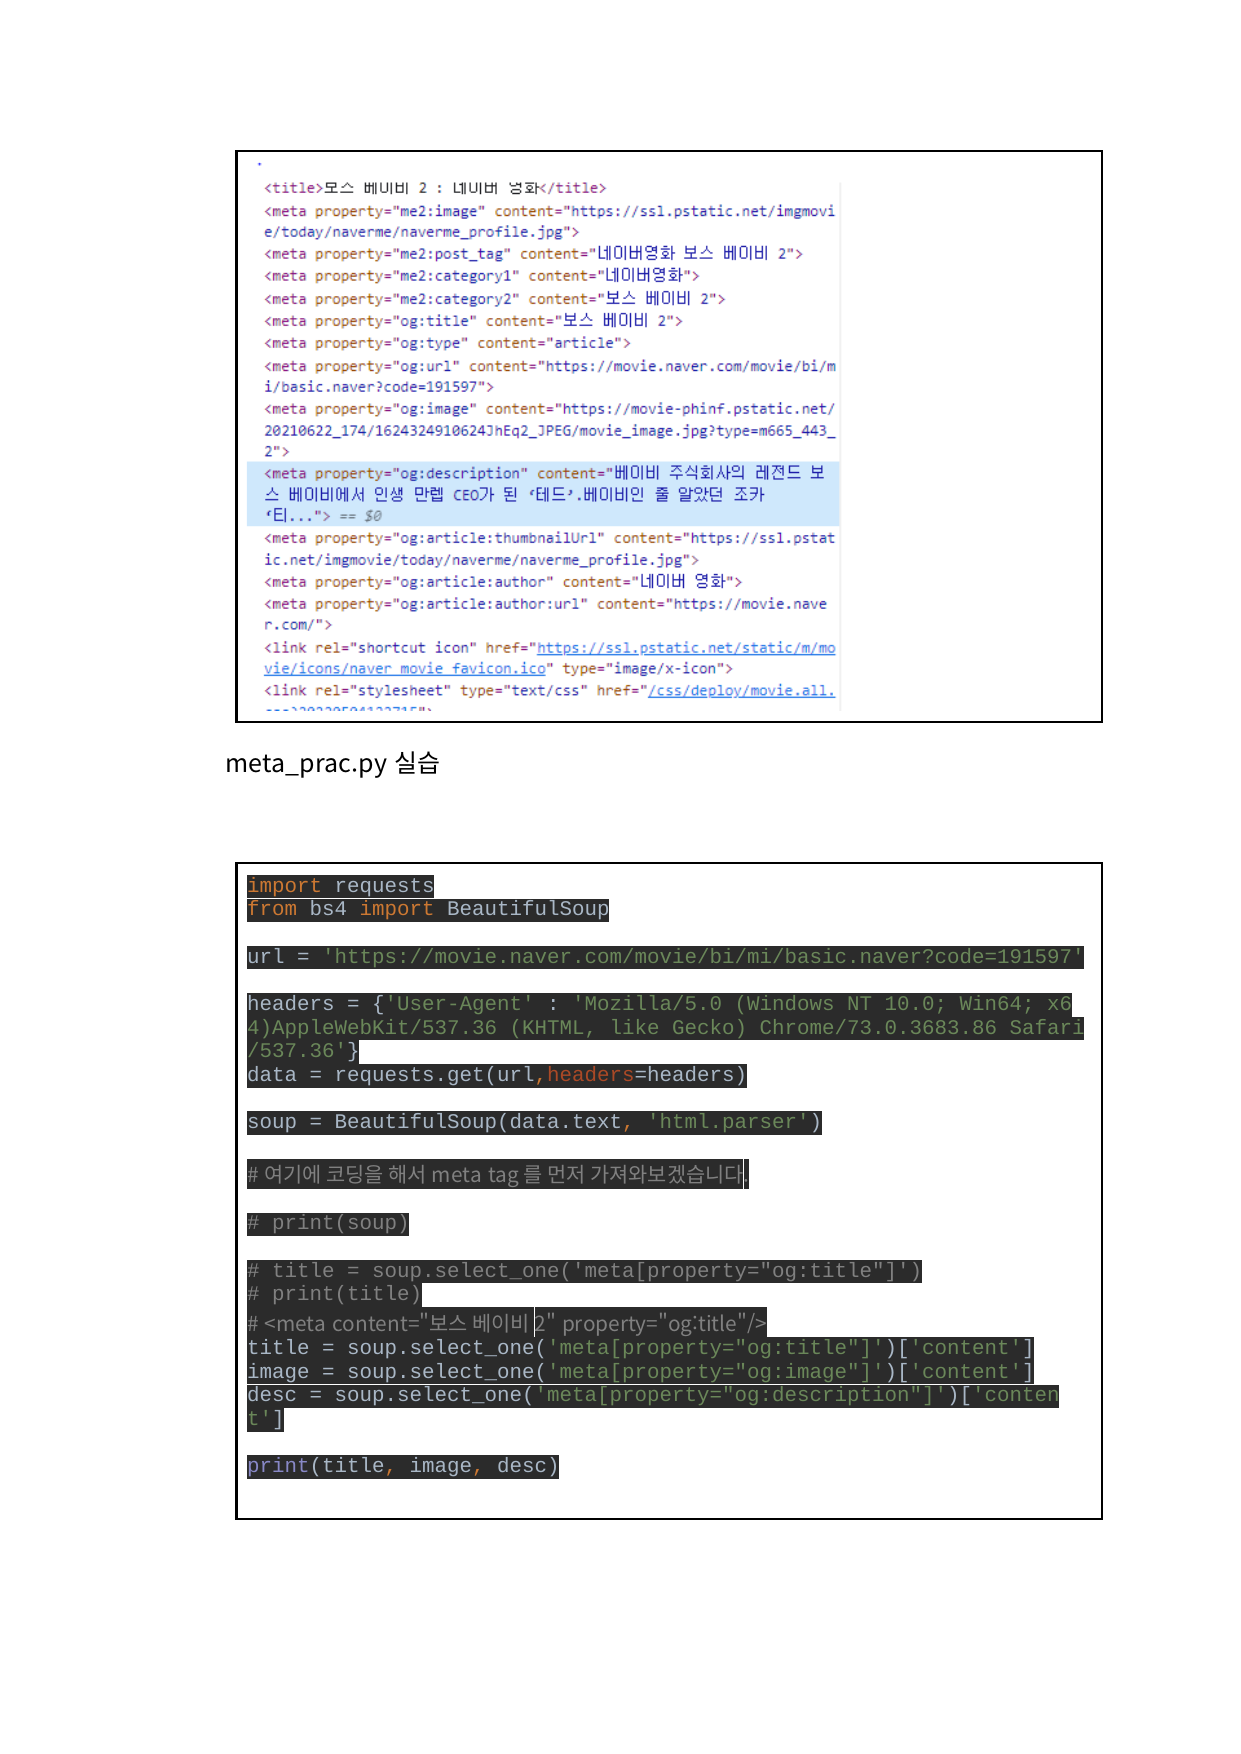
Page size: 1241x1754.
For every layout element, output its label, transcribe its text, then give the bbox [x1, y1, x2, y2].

picture [246, 162, 842, 711]
text meta_prac.py 실습 [225, 744, 1090, 780]
table_header import requests from bs4 import BeautifulSoup url = 'https://movie.naver.com/movie/bi/mi/basic.naver?code=191597' headers = {'User-Agent' : 'Mozilla/5.0 (Windows NT 10.0; Win64; x64)AppleWebKit/537.36 (KHTML, like Gecko) Chrome/73.0.3683.86 Safari/537.36'} data = requests.get(url,headers=headers) soup = BeautifulSoup(data.text, 'html.parser') # 여기에 코딩을 해서 meta tag를 먼저 가져와보겠습니다. # print(soup) # title = soup.select_one('meta[property="og:title"]') # print(title) # <meta content="보스 베이비 2" property="og:title"/> title = soup.select_one('meta[property="og:title"]')['content'] image = soup.select_one('meta[property="og:image"]')['content'] desc = soup.select_one('meta[property="og:description"]')['content'] print(title, image, desc) [238, 864, 1101, 1518]
table_header [238, 152, 1101, 721]
